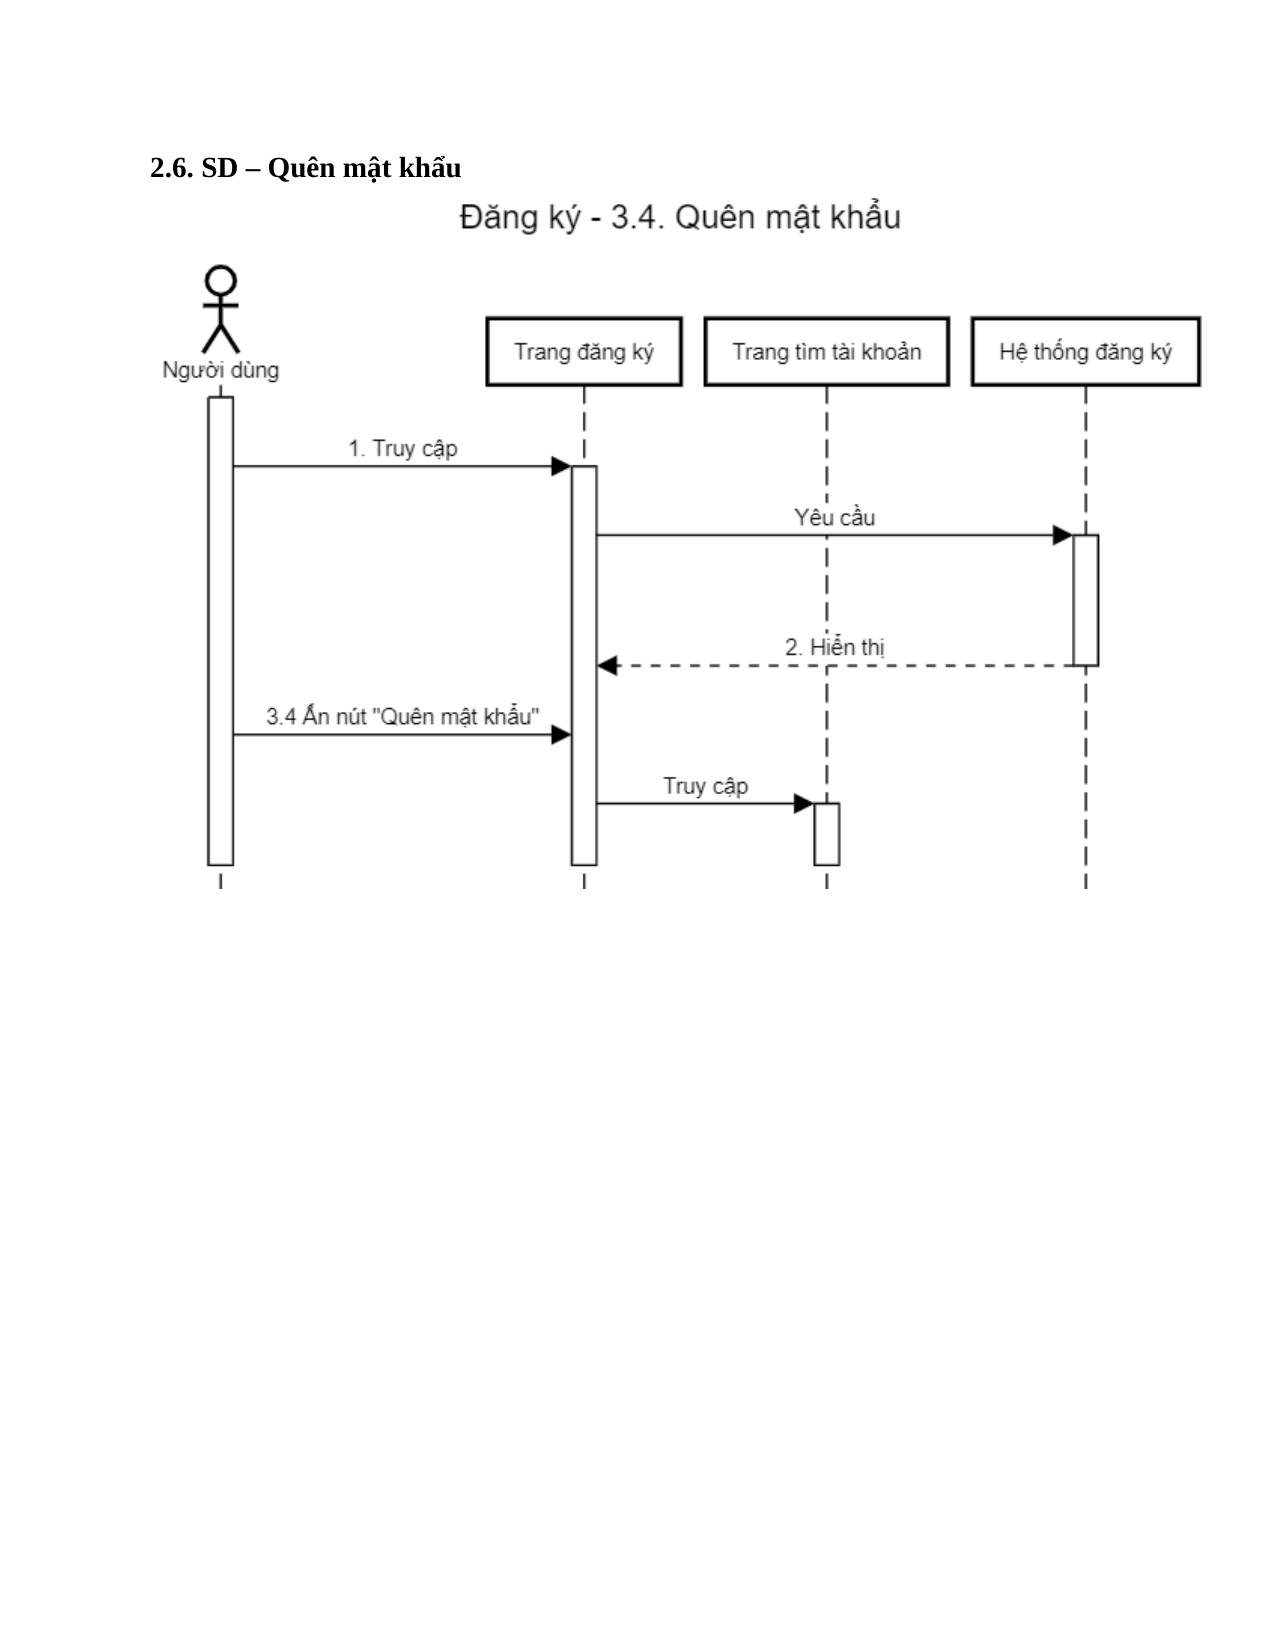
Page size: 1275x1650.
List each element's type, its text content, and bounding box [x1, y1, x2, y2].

picture [150, 191, 1211, 889]
subtitle 2.6. SD – Quên mật khẩu [103, 150, 1052, 183]
